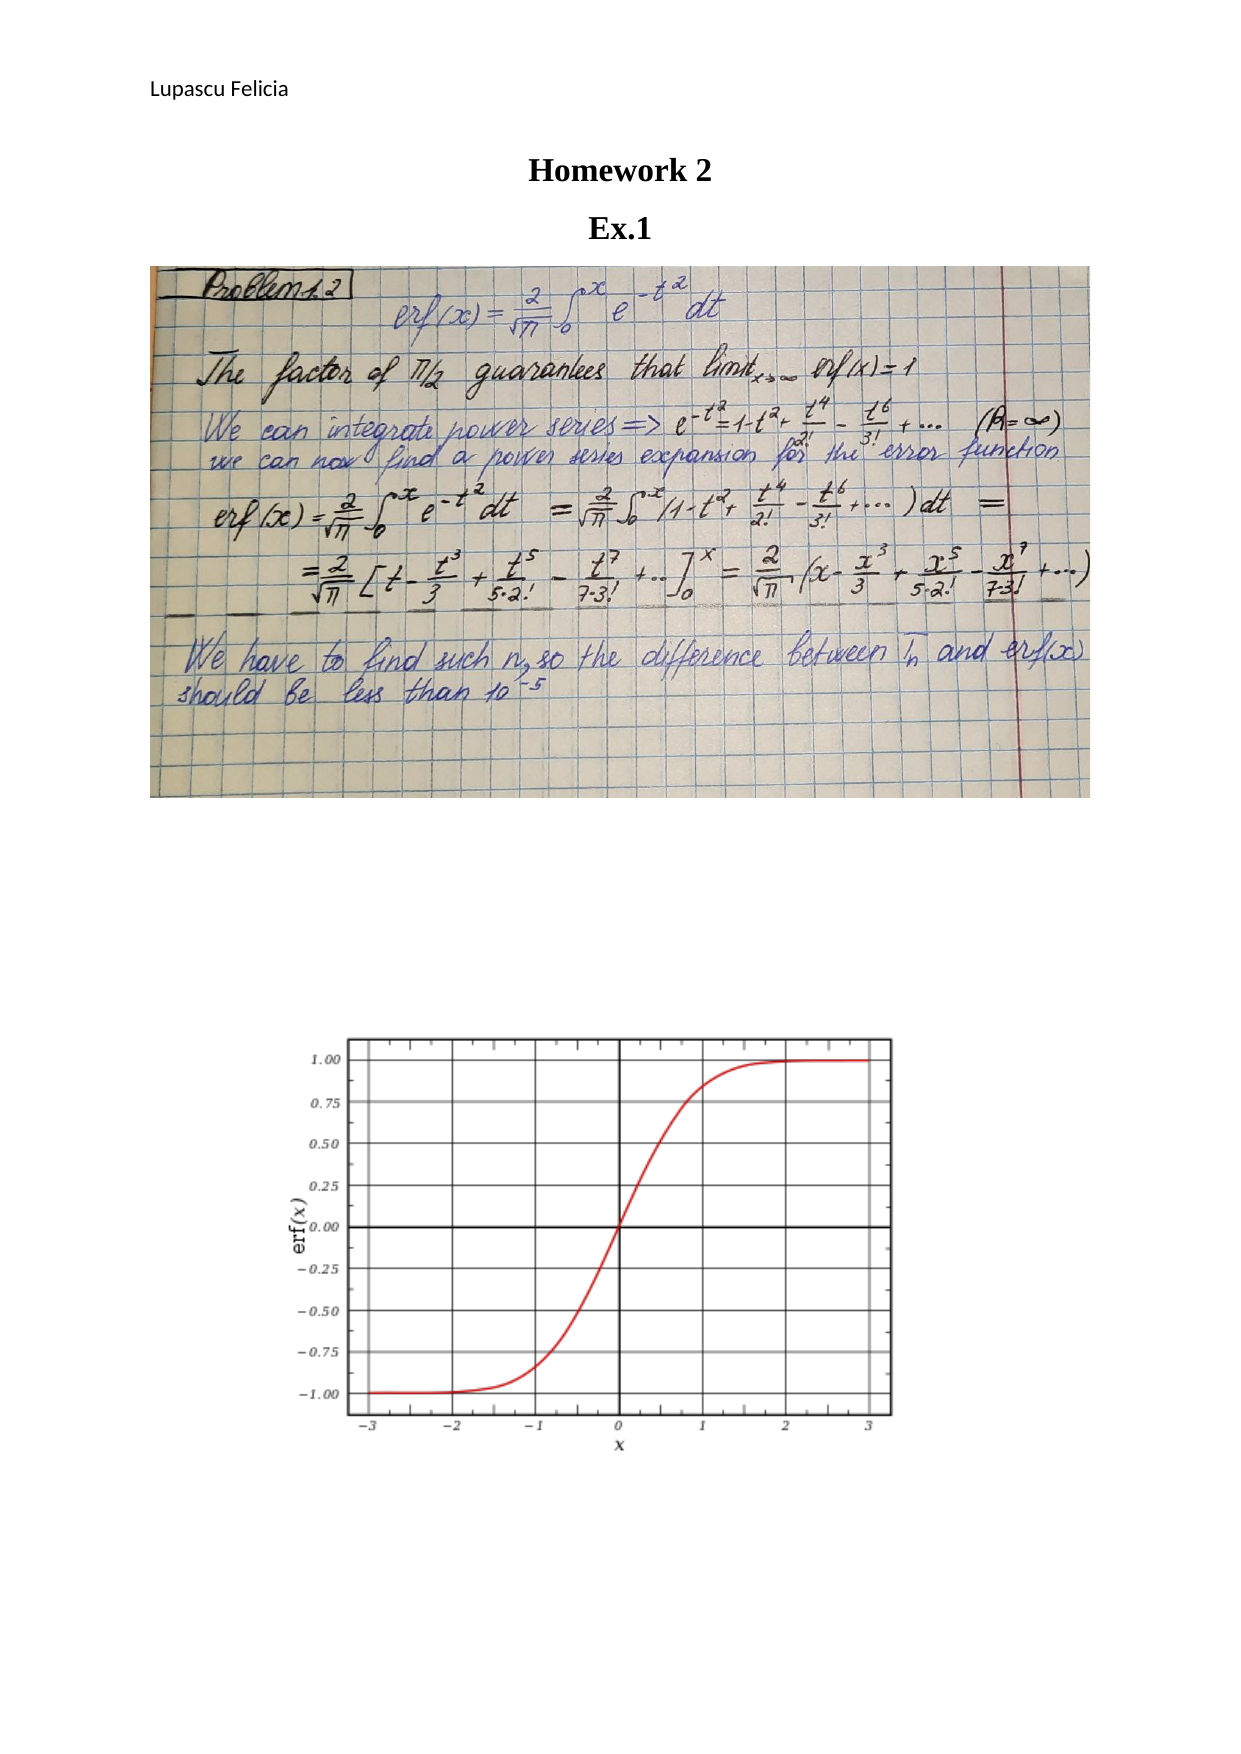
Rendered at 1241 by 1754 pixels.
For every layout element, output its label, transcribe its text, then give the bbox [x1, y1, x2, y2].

text Ex.1 [150, 208, 1090, 246]
text Homework 2 [150, 150, 1090, 188]
picture [286, 1019, 912, 1457]
picture [150, 266, 1091, 798]
